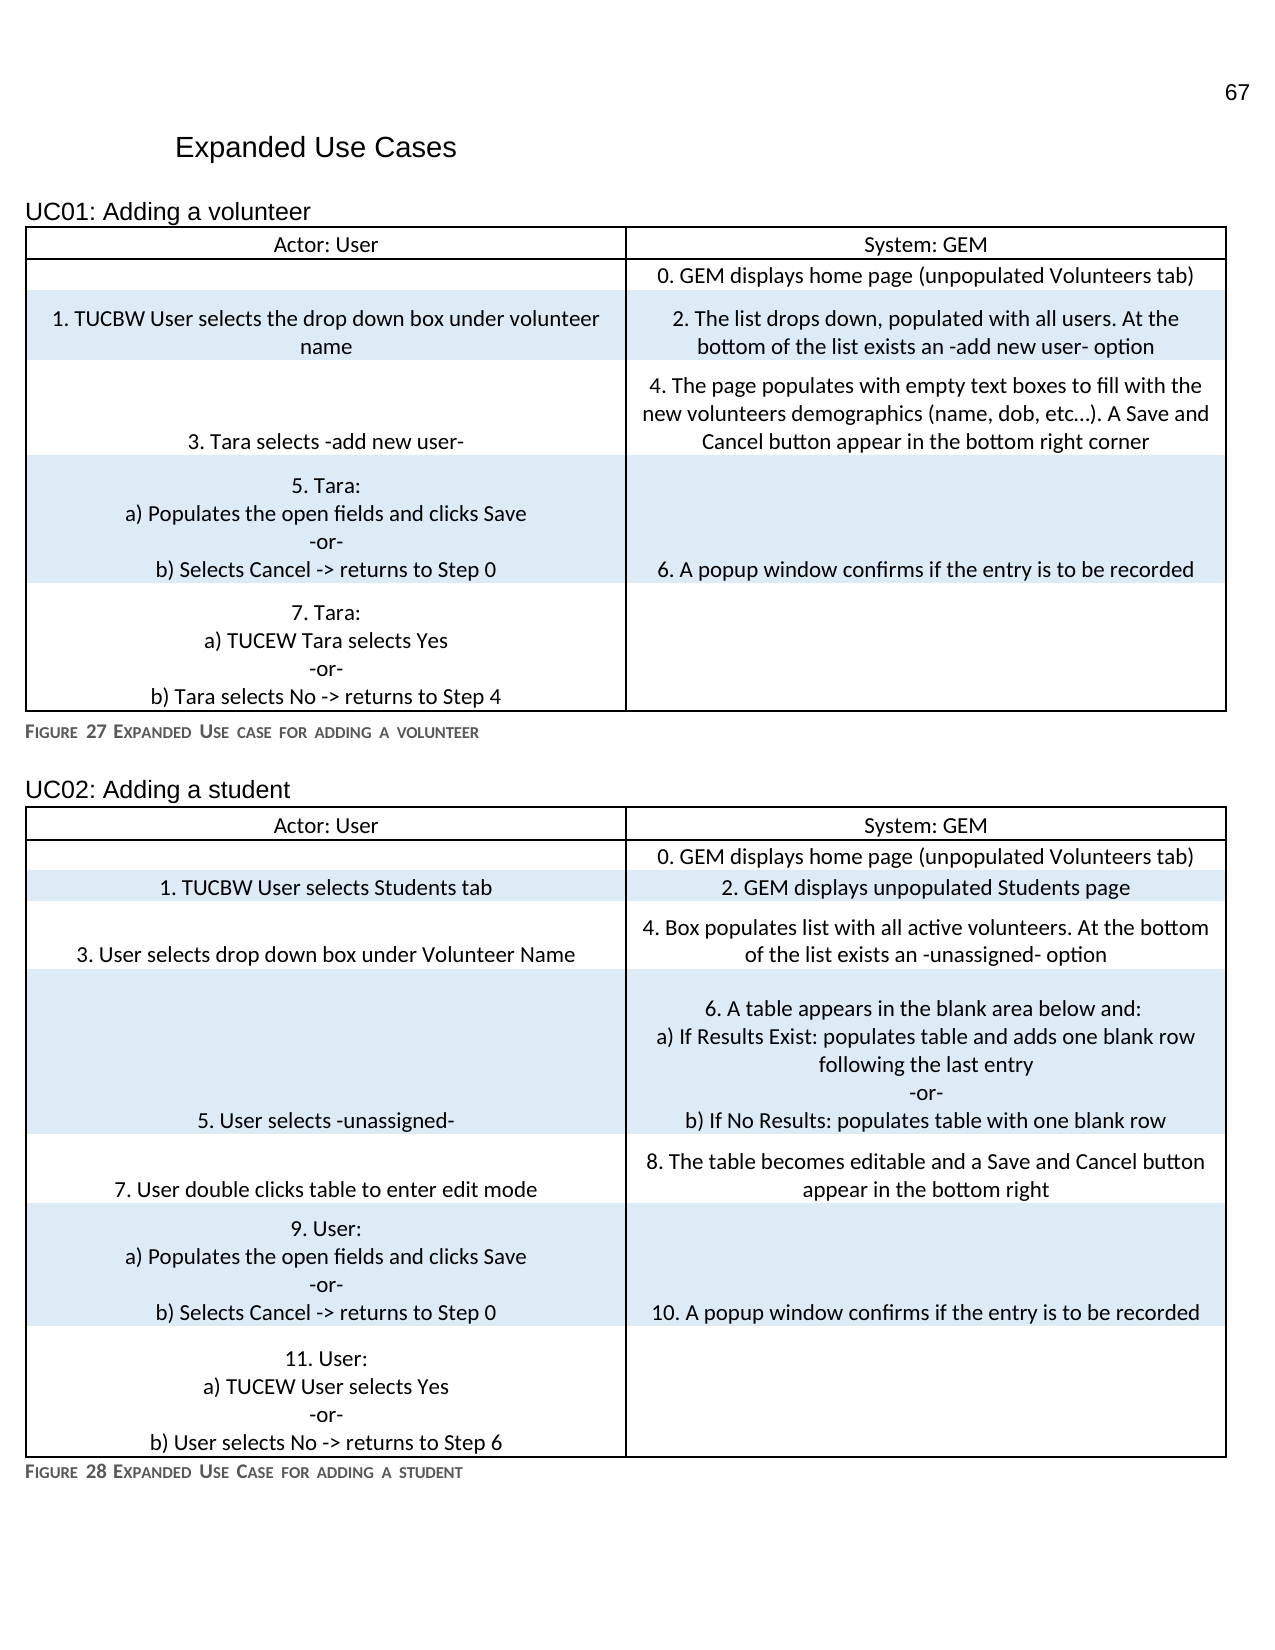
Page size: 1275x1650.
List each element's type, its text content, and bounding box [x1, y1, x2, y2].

table_cell 5. User selects -unassigned- [27, 969, 625, 1134]
table_cell [27, 841, 625, 870]
table_cell 3. User selects drop down box under Volunteer Name [27, 901, 625, 969]
text UC02: Adding a student [25, 775, 1250, 804]
table_cell 10. A popup window confirms if the entry is to be recorded [627, 1203, 1225, 1326]
table_header System: GEM [627, 228, 1225, 258]
table_header Actor: User [27, 808, 625, 839]
table_header Actor: User [27, 228, 625, 258]
text Expanded Use Cases [25, 130, 1250, 163]
table_cell 2. GEM displays unpopulated Students page [627, 870, 1225, 901]
table_cell 1. TUCBW User selects Students tab [27, 870, 625, 901]
table_cell 11. User: a) TUCEW User selects Yes -or- b) User selects No -> returns to Step 6 [27, 1326, 625, 1456]
table_cell 5. Tara: a) Populates the open fields and clicks Save -or- b) Selects Cancel -> returns to Step 0 [27, 455, 625, 583]
table_cell 7. User double clicks table to enter edit mode [27, 1134, 625, 1203]
table_cell [627, 583, 1225, 710]
table_header System: GEM [627, 808, 1225, 839]
table_cell 8. The table becomes editable and a Save and Cancel button appear in the bottom right [627, 1134, 1225, 1203]
table_cell 1. TUCBW User selects the drop down box under volunteer name [27, 290, 625, 360]
table_cell 3. Tara selects -add new user- [27, 360, 625, 455]
table_cell 6. A popup window confirms if the entry is to be recorded [627, 455, 1225, 583]
table_cell 4. The page populates with empty text boxes to fill with the new volunteers demographics (name, dob, etc…). A Save and Cancel button appear in the bottom right corner [627, 360, 1225, 455]
text UC01: Adding a volunteer [25, 163, 1250, 226]
text Figure 28 Expanded Use Case for adding a student [25, 1458, 1250, 1484]
table_cell 4. Box populates list with all active volunteers. At the bottom of the list exists an -unassigned- option [627, 901, 1225, 969]
table_cell 9. User: a) Populates the open fields and clicks Save -or- b) Selects Cancel -> returns to Step 0 [27, 1203, 625, 1326]
table_cell 7. Tara: a) TUCEW Tara selects Yes -or- b) Tara selects No -> returns to Step 4 [27, 583, 625, 710]
table_cell 0. GEM displays home page (unpopulated Volunteers tab) [627, 841, 1225, 870]
table_cell [627, 1326, 1225, 1456]
table_cell 2. The list drops down, populated with all users. At the bottom of the list exists an -add new user- option [627, 290, 1225, 360]
table_cell 0. GEM displays home page (unpopulated Volunteers tab) [627, 260, 1225, 289]
text Figure 27 Expanded Use case for adding a volunteer [25, 718, 1250, 743]
table_cell [27, 260, 625, 289]
table_cell 6. A table appears in the blank area below and: a) If Results Exist: populates table and adds one blank row following the last entry -or- b) If No Results: populates table with one blank row [627, 969, 1225, 1134]
